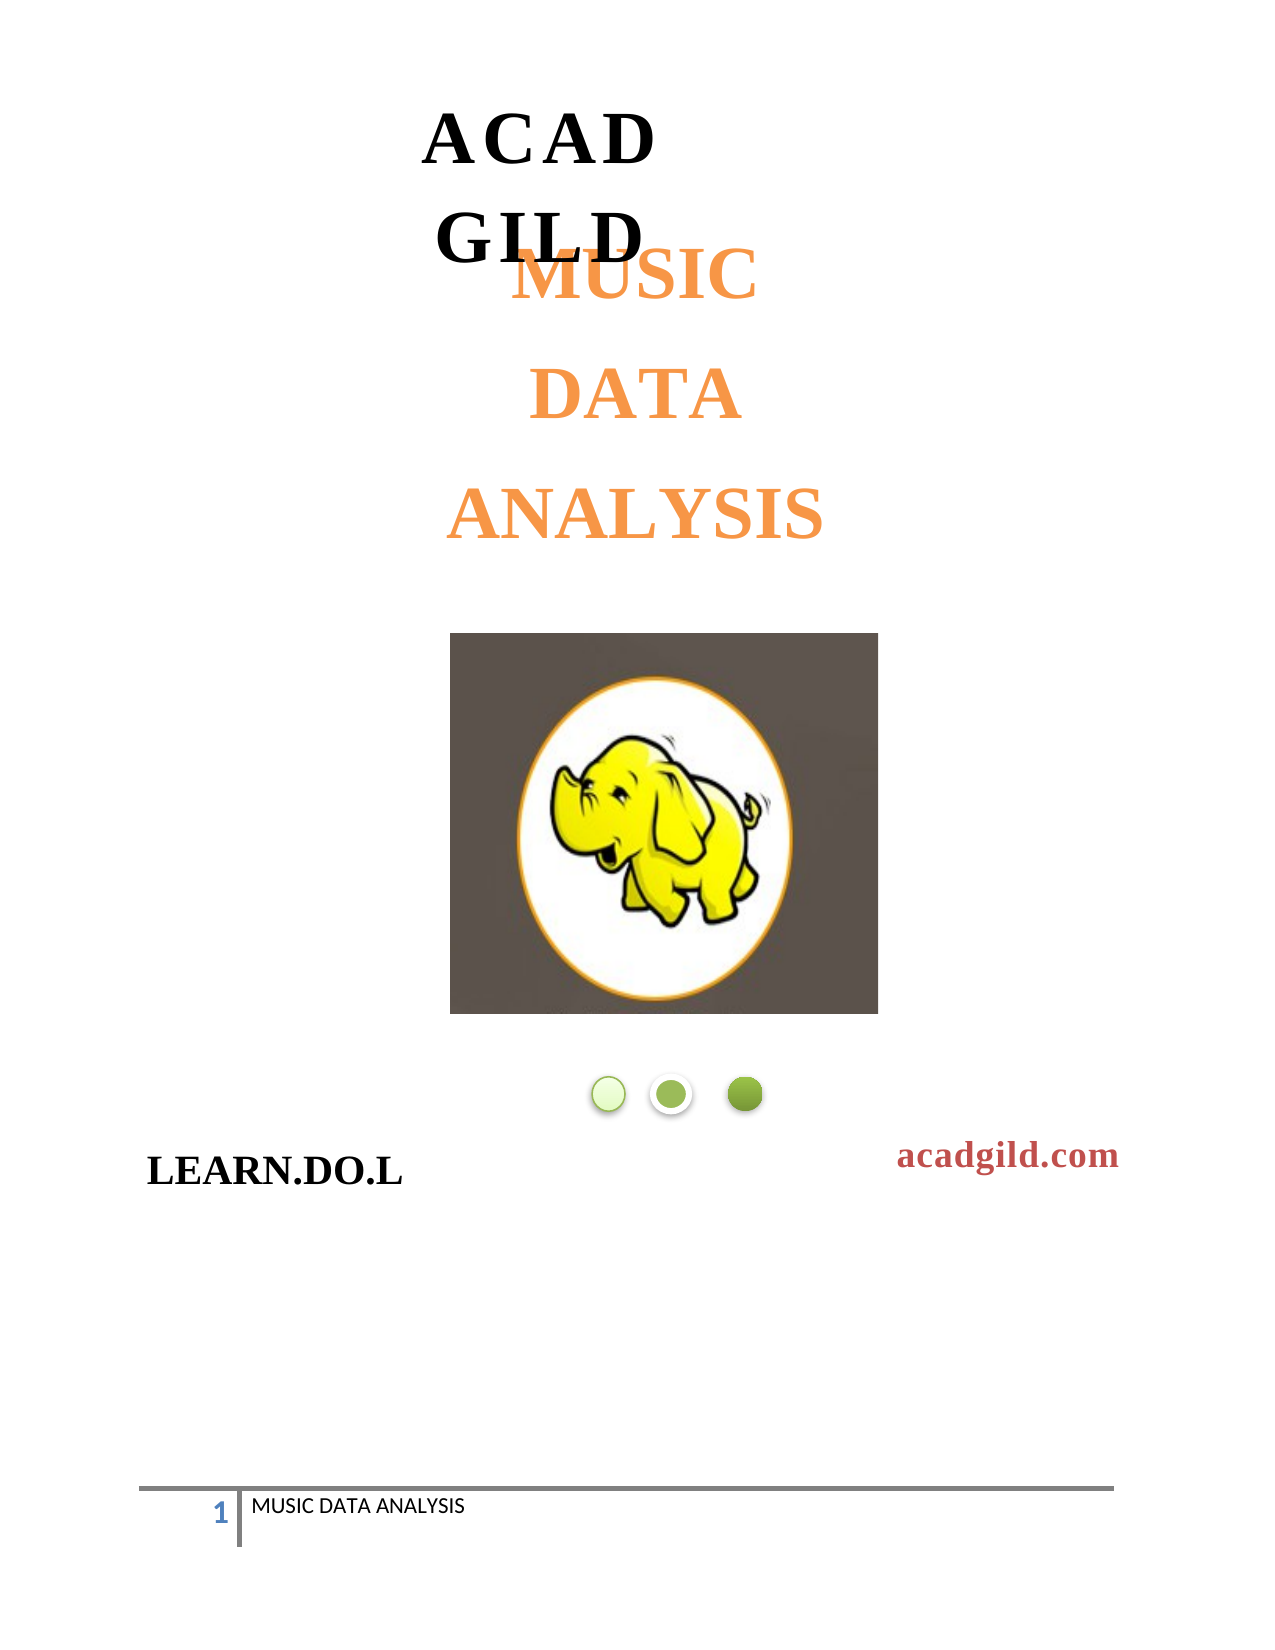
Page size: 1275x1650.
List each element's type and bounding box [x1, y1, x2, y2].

picture [450, 633, 879, 1014]
